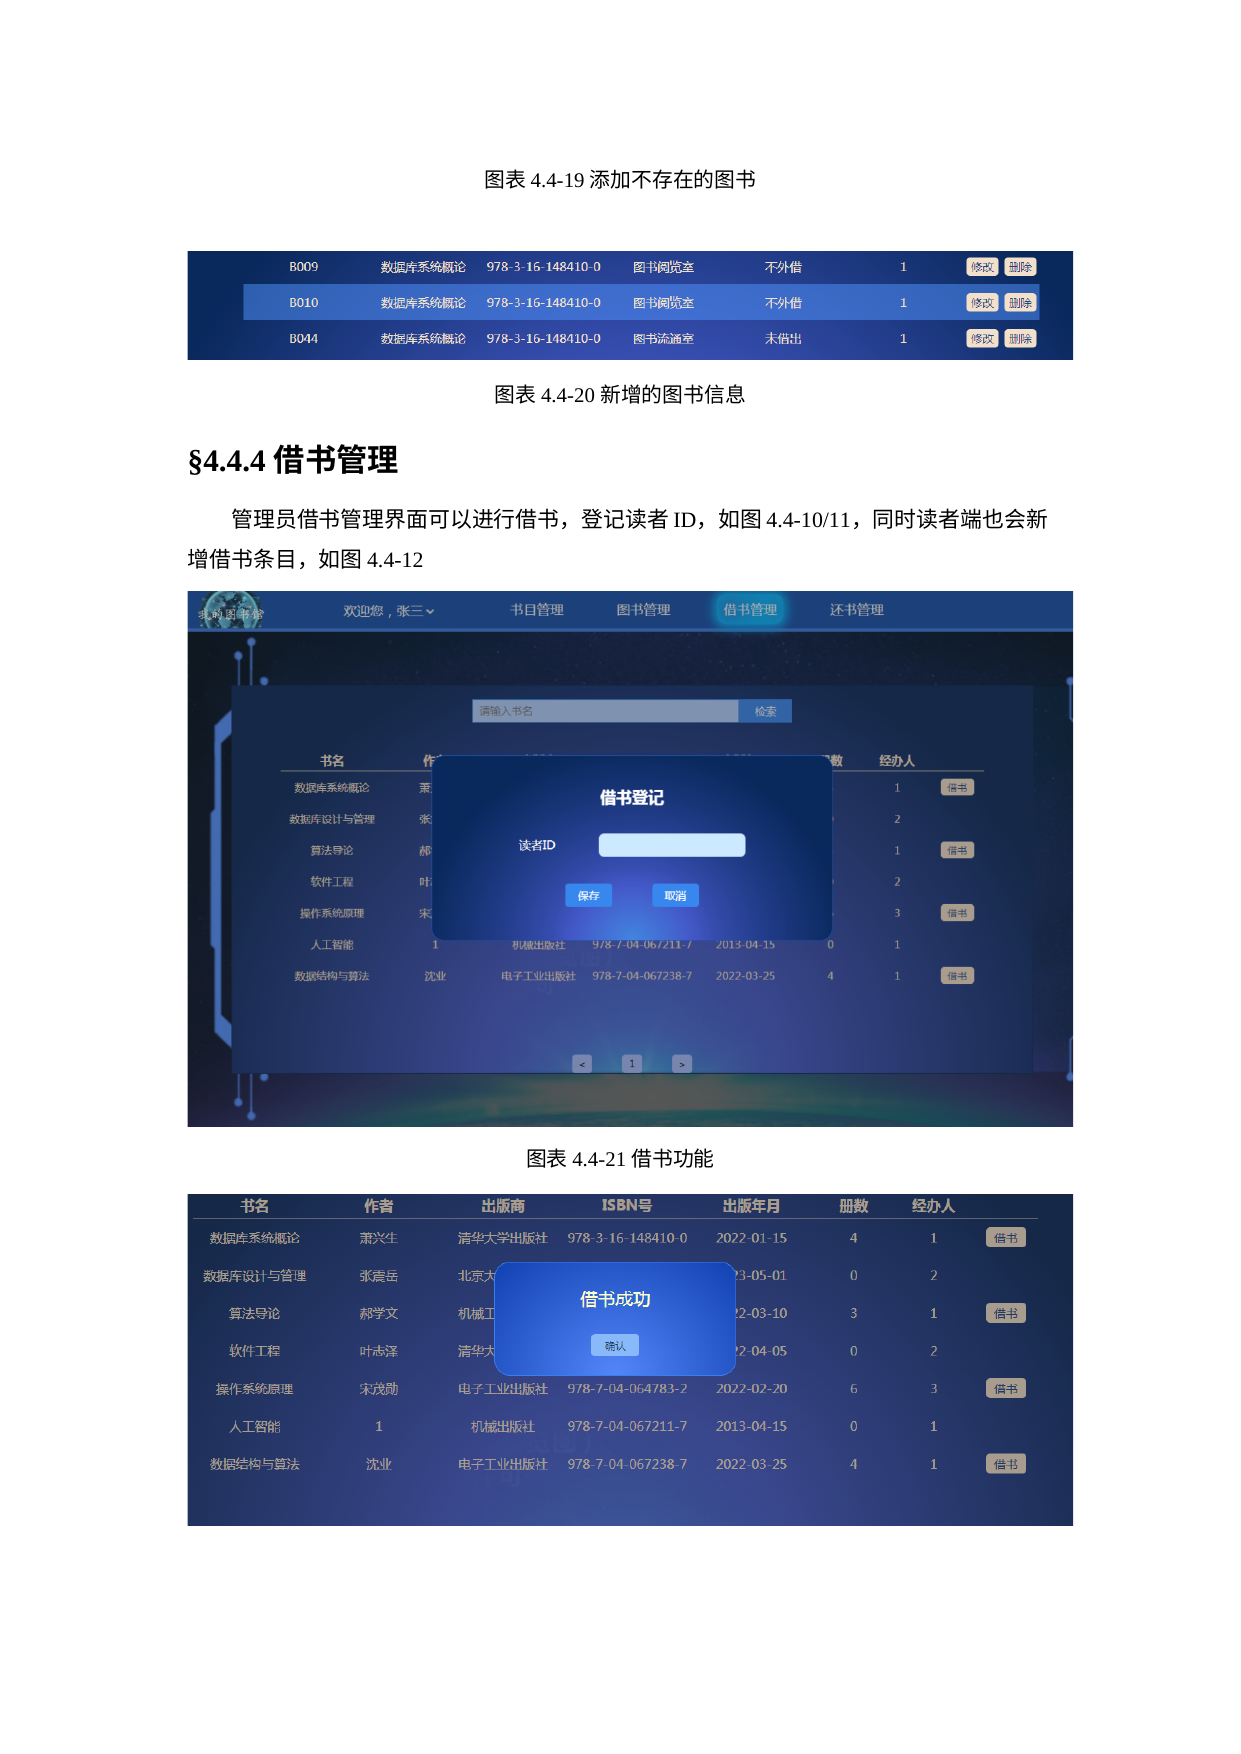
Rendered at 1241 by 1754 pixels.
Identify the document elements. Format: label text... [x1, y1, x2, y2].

text 管理员借书管理界面可以进行借书，登记读者ID，如图4.4-10/11，同时读者端也会新增借书条目，如图4.4-12 [187, 501, 1053, 574]
picture [187, 591, 1074, 1127]
subtitle 借书管理 [187, 425, 1053, 490]
picture [187, 1194, 1074, 1526]
picture [187, 251, 1074, 360]
